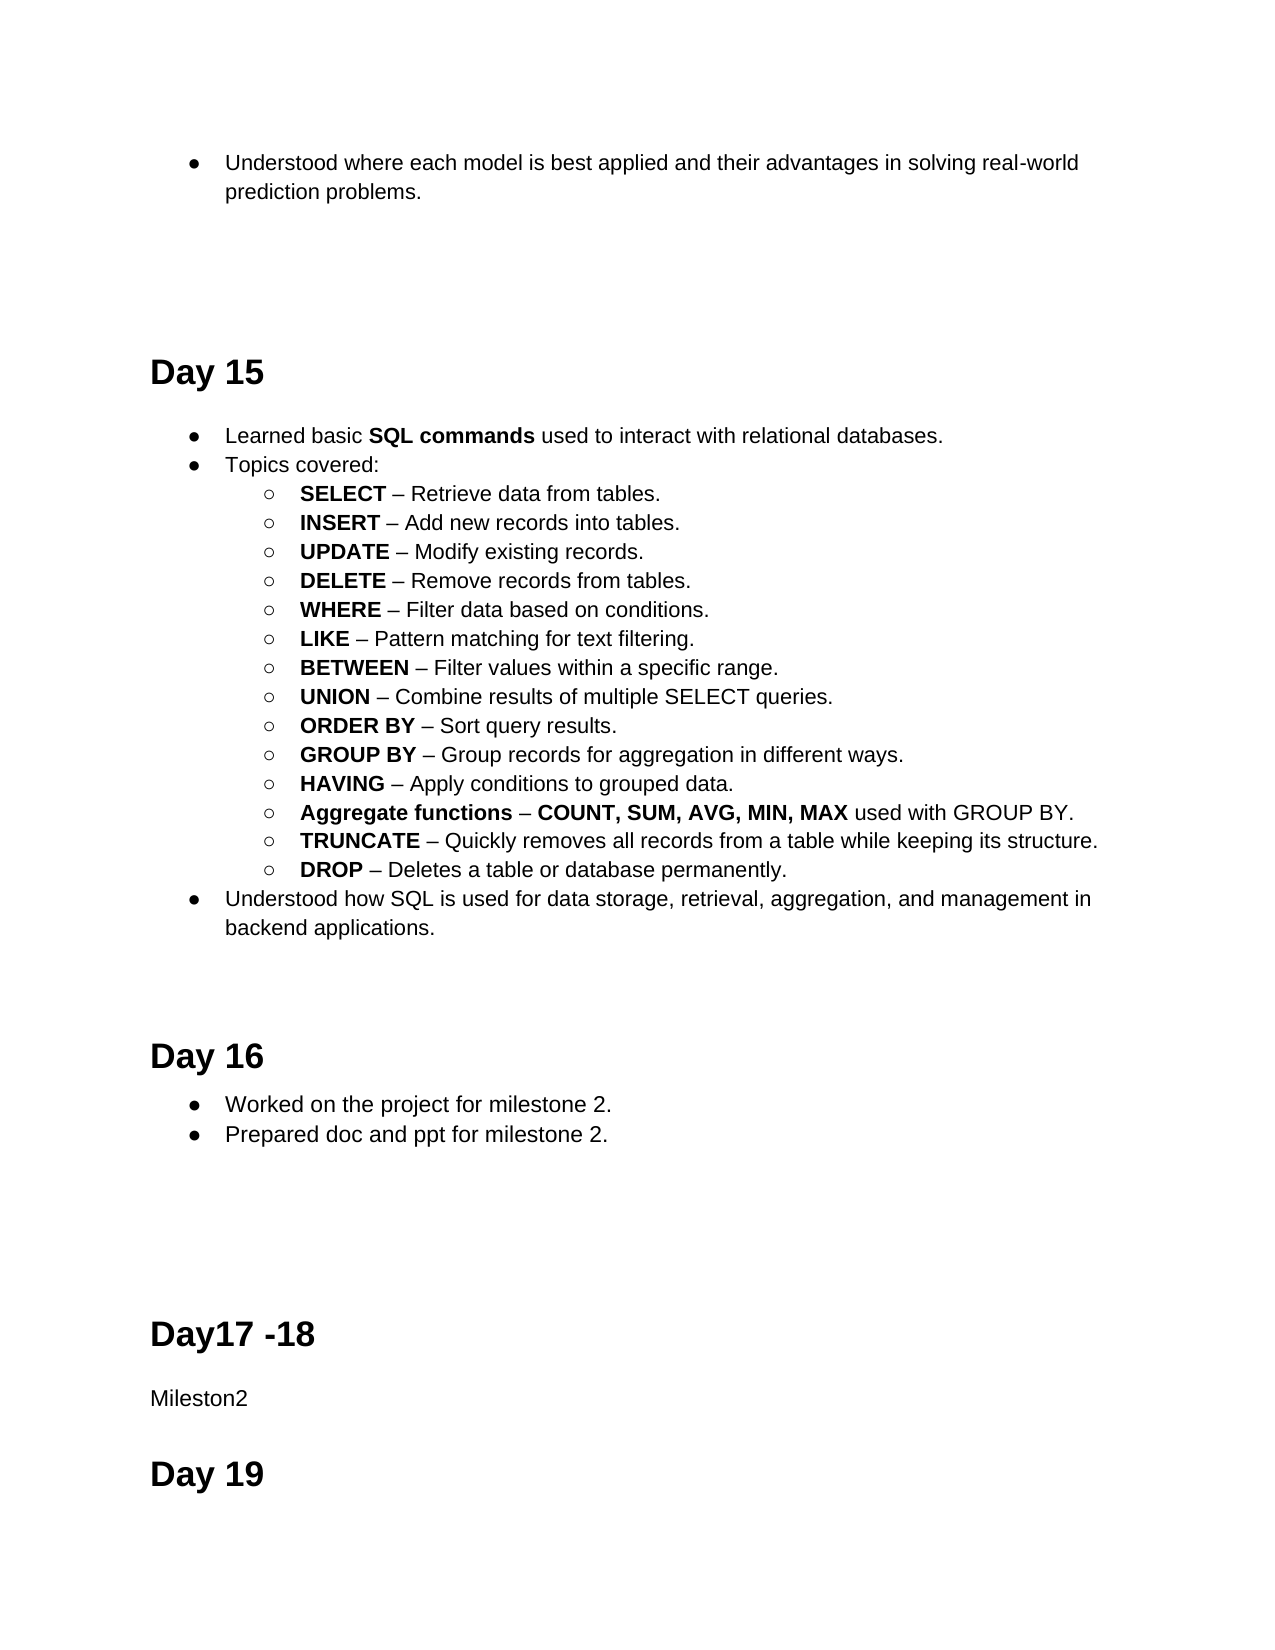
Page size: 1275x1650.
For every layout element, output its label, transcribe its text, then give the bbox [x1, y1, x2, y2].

list UPDATE – Modify existing records. [262, 539, 1125, 564]
list GROUP BY – Group records for aggregation in different ways. [262, 742, 1125, 767]
list SELECT – Retrieve data from tables. [262, 481, 1125, 506]
list Worked on the project for milestone 2. [187, 1091, 1125, 1117]
text Day17 -18 [150, 1313, 1125, 1354]
list HAVING – Apply conditions to grouped data. [262, 771, 1125, 796]
list WHERE – Filter data based on conditions. [262, 597, 1125, 622]
list Topics covered: [187, 452, 1125, 477]
list UNION – Combine results of multiple SELECT queries. [262, 684, 1125, 709]
list DELETE – Remove records from tables. [262, 568, 1125, 593]
list BETWEEN – Filter values within a specific range. [262, 655, 1125, 680]
list DROP – Deletes a table or database permanently. [262, 857, 1125, 883]
list Understood where each model is best applied and their advantages in solving real‑world prediction problems. [187, 150, 1125, 204]
list INSERT – Add new records into tables. [262, 510, 1125, 535]
list TRUNCATE – Quickly removes all records from a table while keeping its structure. [262, 828, 1125, 854]
subtitle Day 15 [150, 351, 1125, 392]
list ORDER BY – Sort query results. [262, 713, 1125, 738]
subtitle Day 16 [150, 1036, 1125, 1076]
list Prepared doc and ppt for milestone 2. [187, 1121, 1125, 1147]
text Mileston2 [150, 1385, 1125, 1412]
list LIKE – Pattern matching for text filtering. [262, 626, 1125, 651]
subtitle Day 19 [150, 1453, 1125, 1494]
list Learned basic SQL commands used to interact with relational databases. [187, 423, 1125, 448]
list Aggregate functions – COUNT, SUM, AVG, MIN, MAX used with GROUP BY. [262, 799, 1125, 825]
list Understood how SQL is used for data storage, retrieval, aggregation, and management in backend applications. [187, 886, 1125, 941]
